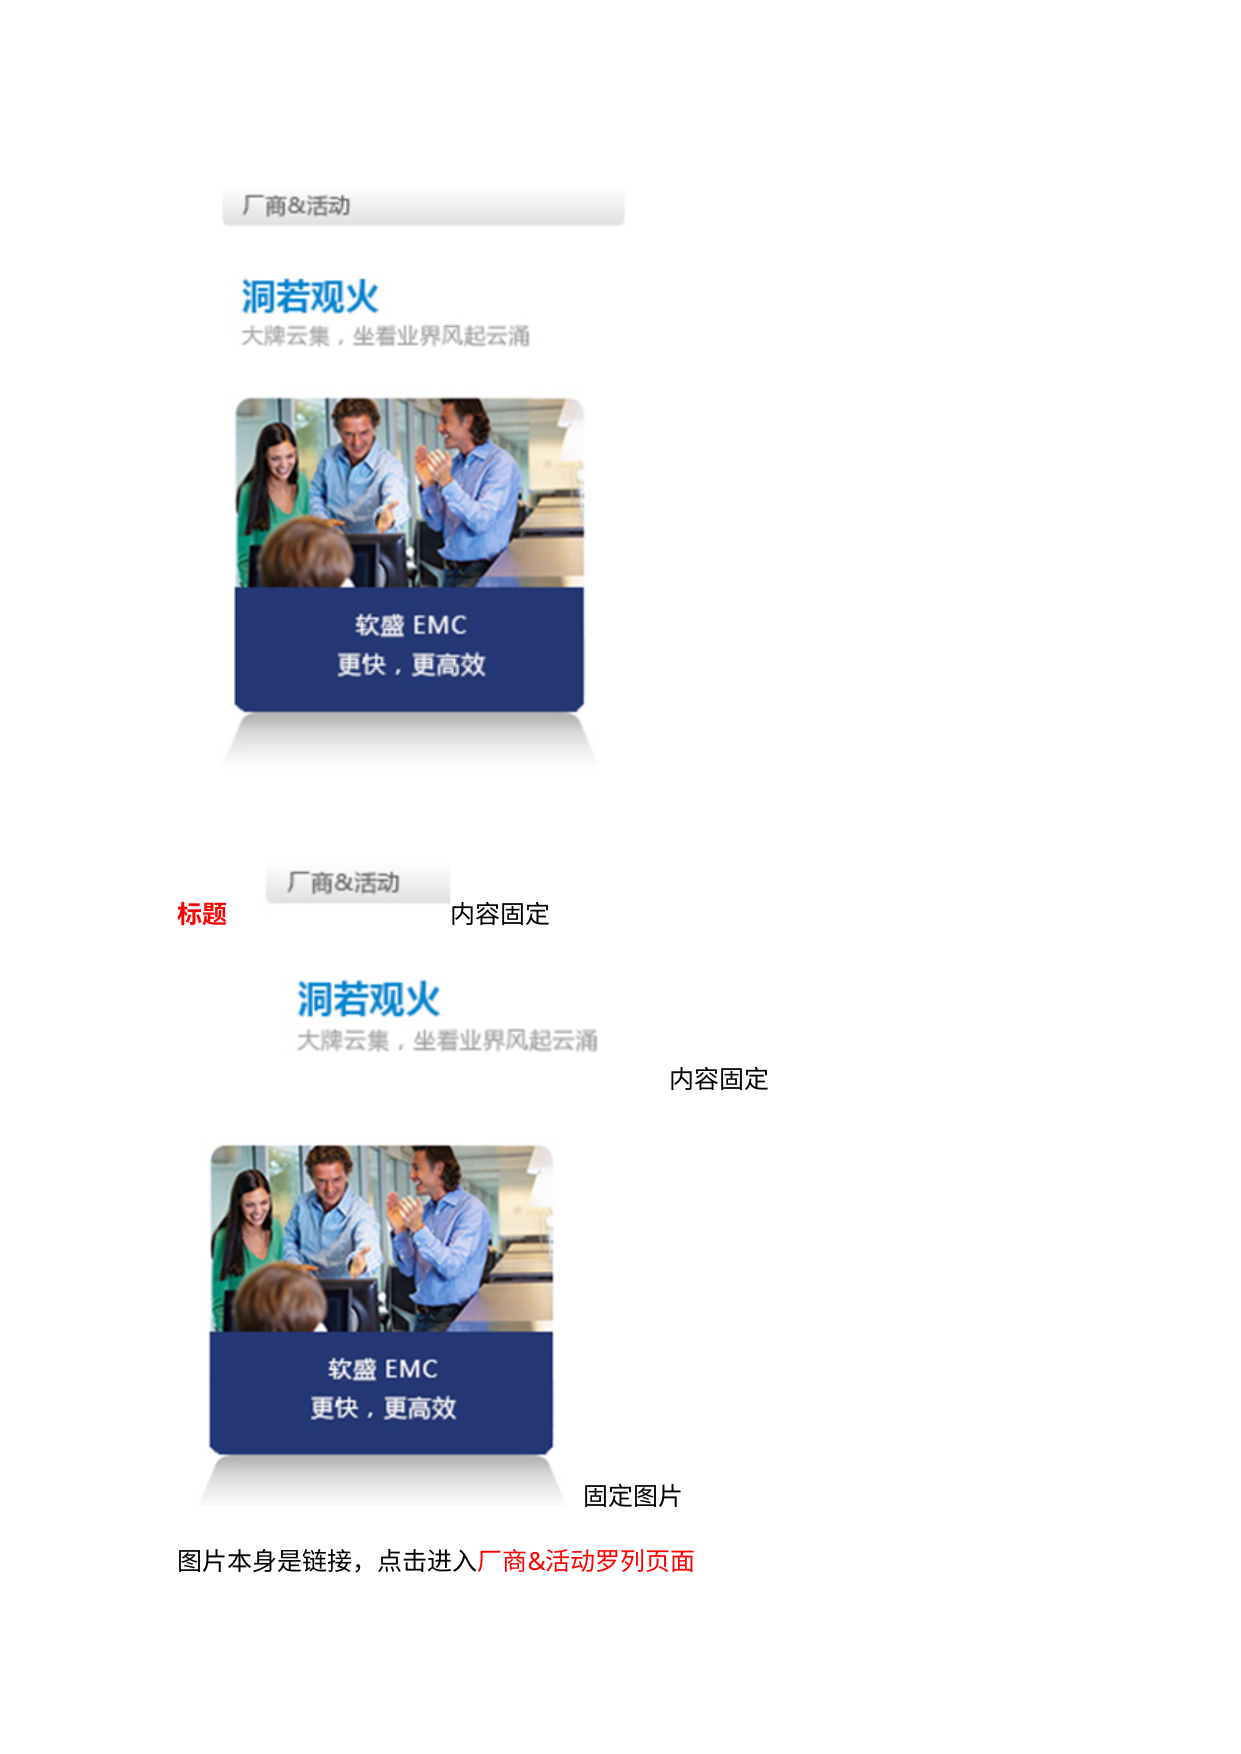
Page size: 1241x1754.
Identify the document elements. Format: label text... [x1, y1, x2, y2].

text 图片本身是链接，点击进入厂商&活动罗列页面 [177, 1527, 1063, 1592]
picture [277, 950, 670, 1089]
picture [177, 1118, 584, 1506]
picture [177, 162, 681, 824]
picture [255, 855, 451, 924]
text 标题 内容固定 [177, 844, 1063, 942]
